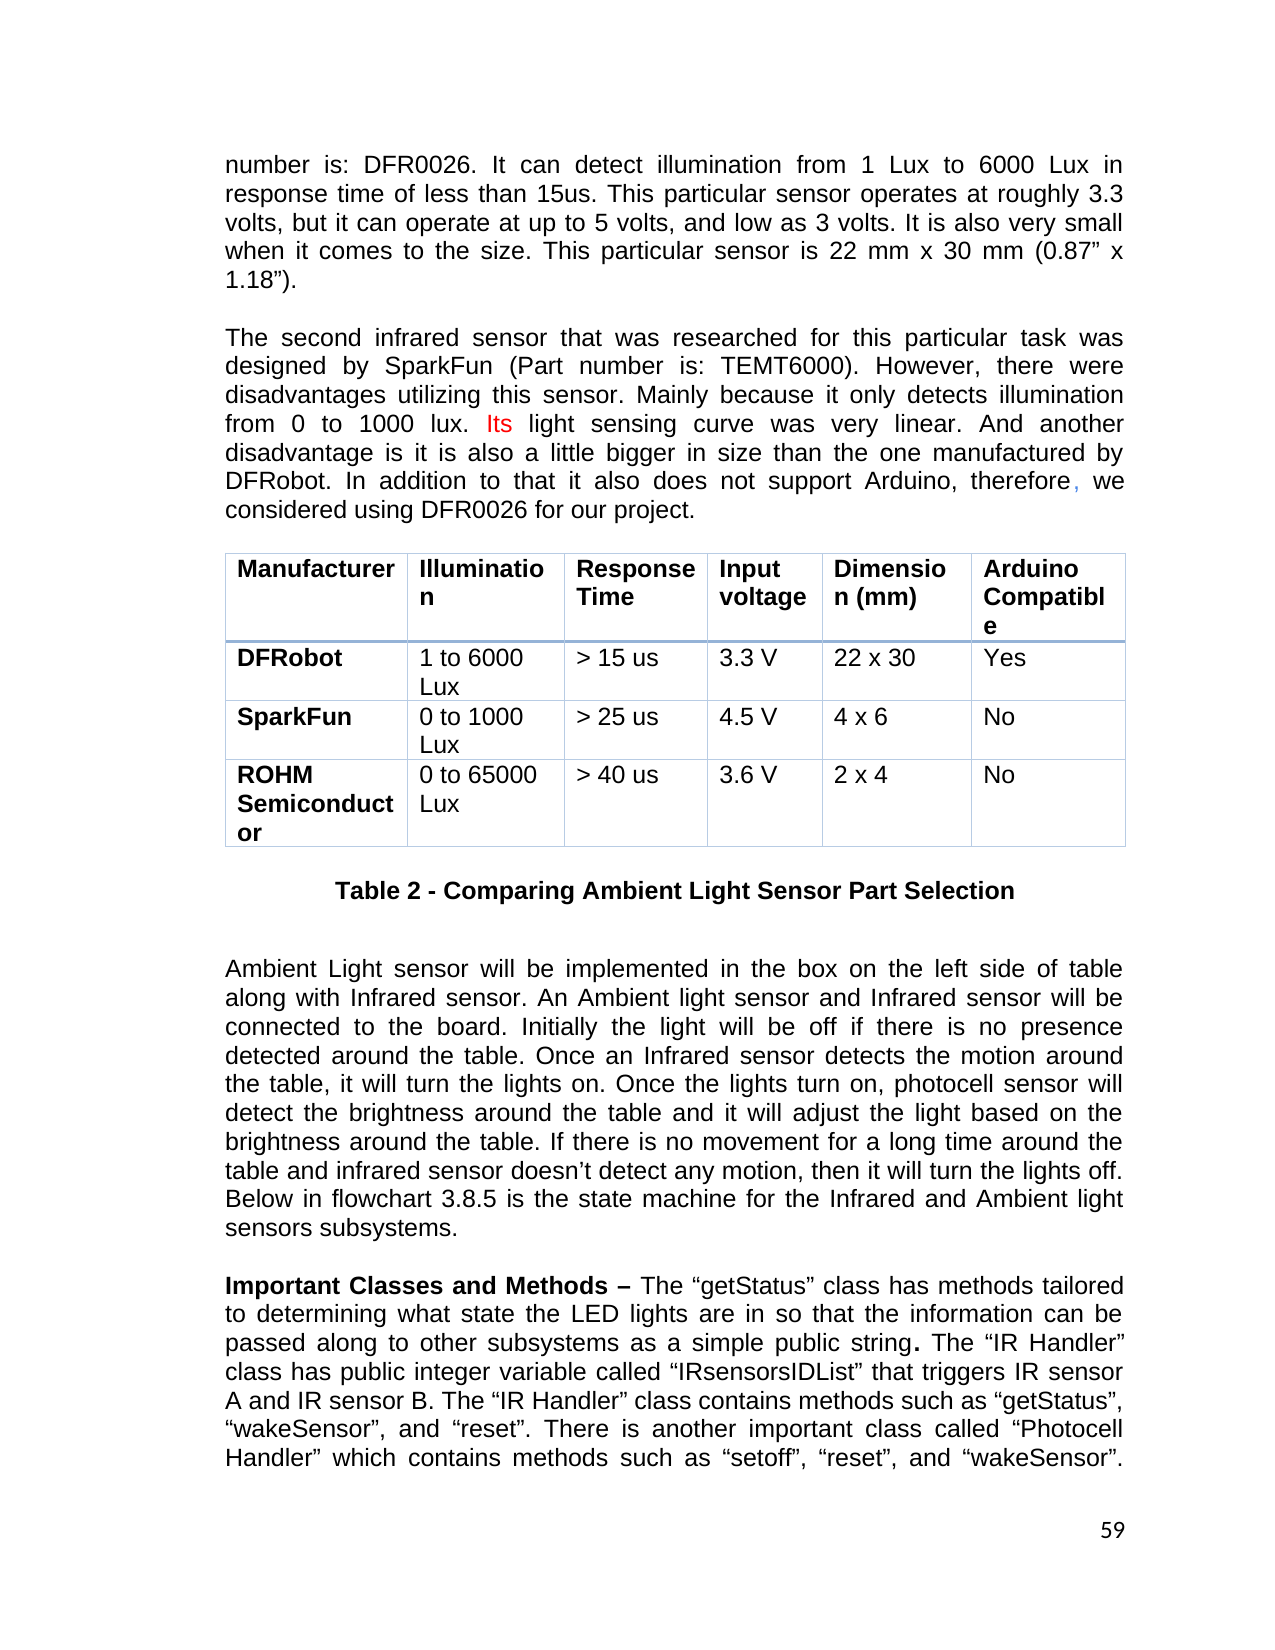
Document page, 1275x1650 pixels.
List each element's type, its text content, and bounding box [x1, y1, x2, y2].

table_cell 4.5 V [708, 701, 822, 759]
text Ambient Light sensor will be implemented in the box on the left side of table along with Infrared sensor. An Ambient light sensor and Infrared sensor will be connected to the board. Initially the light will be off if there is no presence detected around the table. Once an Infrared sensor detects the motion around the table, it will turn the lights on. Once the lights turn on, photocell sensor will detect the brightness around the table and it will adjust the light based on the brightness around the table. If there is no movement for a long time around the table and infrared sensor doesn’t detect any motion, then it will turn the lights off. Below in flowchart 3.8.5 is the state machine for the Infrared and Ambient light sensors subsystems. [225, 954, 1125, 1242]
table_header Manufacturer [226, 554, 407, 640]
table_cell 0 to 65000 Lux [408, 760, 564, 846]
table_header Response Time [565, 554, 707, 640]
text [225, 150, 1125, 294]
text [225, 1271, 1125, 1472]
table_cell Yes [972, 643, 1125, 700]
table_cell ROHM Semiconductor [226, 760, 407, 846]
table_cell No [972, 760, 1125, 846]
table_cell > 25 us [565, 701, 707, 759]
table_header Illumination [408, 554, 564, 640]
table_cell > 15 us [565, 643, 707, 700]
table_cell > 40 us [565, 760, 707, 846]
table_cell 2 x 4 [823, 760, 971, 846]
table_cell 3.3 V [708, 643, 822, 700]
text Table 2 - Comparing Ambient Light Sensor Part Selection [225, 847, 1125, 905]
table_header Arduino Compatible [972, 554, 1125, 640]
table_cell SparkFun [226, 701, 407, 759]
table_cell 3.6 V [708, 760, 822, 846]
table_header Input voltage [708, 554, 822, 640]
table_cell No [972, 701, 1125, 759]
text The second infrared sensor that was researched for this particular task was designed by SparkFun (Part number is: TEMT6000). However, there were disadvantages utilizing this sensor. Mainly because it only detects illumination from 0 to 1000 lux. Its light sensing curve was very linear. And another disadvantage is it is also a little bigger in size than the one manufactured by DFRobot. In addition to that it also does not support Arduino, therefore, we considered using DFR0026 for our project. [225, 322, 1125, 524]
table_cell 1 to 6000 Lux [408, 643, 564, 700]
table_cell 0 to 1000 Lux [408, 701, 564, 759]
table_cell 4 x 6 [823, 701, 971, 759]
table_header Dimension (mm) [823, 554, 971, 640]
table_cell 22 x 30 [823, 643, 971, 700]
table_cell DFRobot [226, 643, 407, 700]
